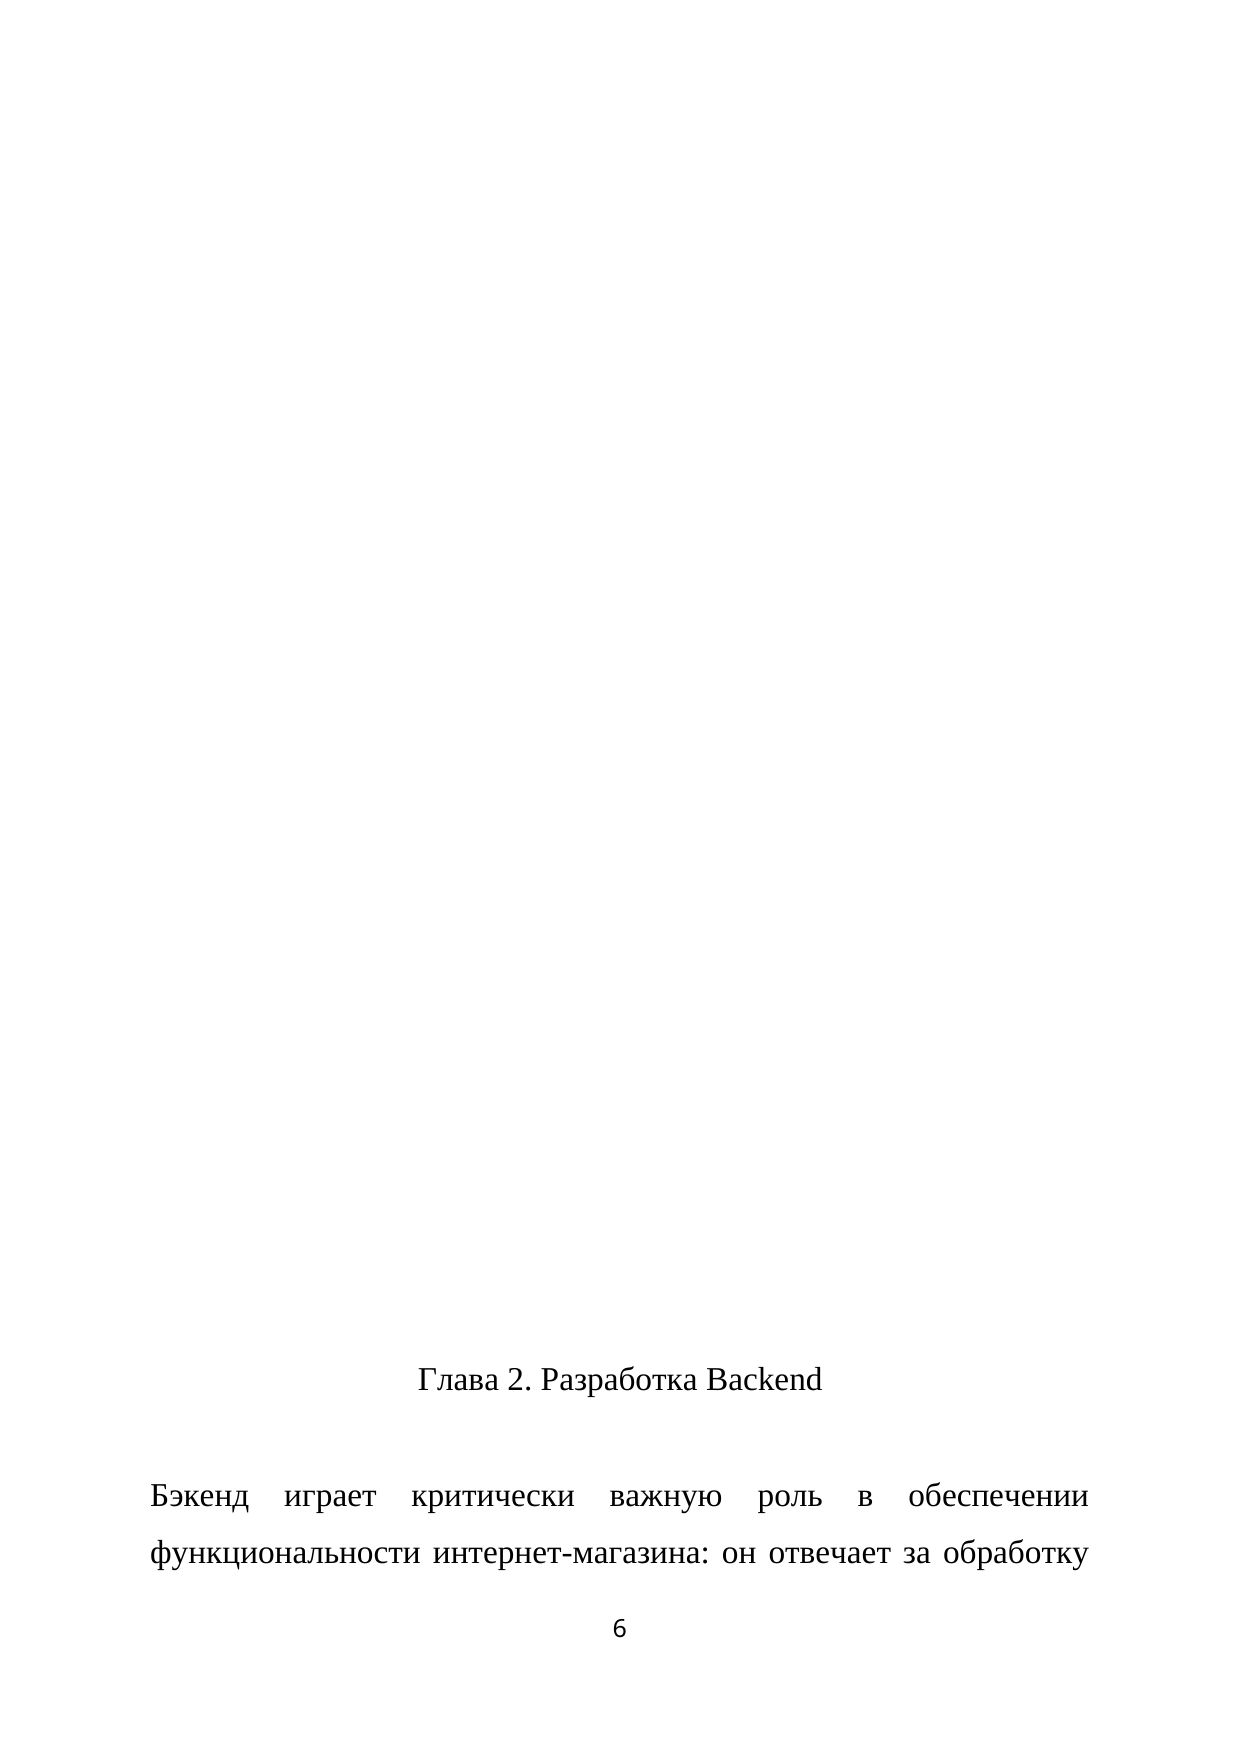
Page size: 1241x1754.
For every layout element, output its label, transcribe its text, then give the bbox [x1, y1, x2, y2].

text Глава 2. Разработка Backend [150, 1360, 1090, 1398]
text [150, 1475, 1090, 1571]
